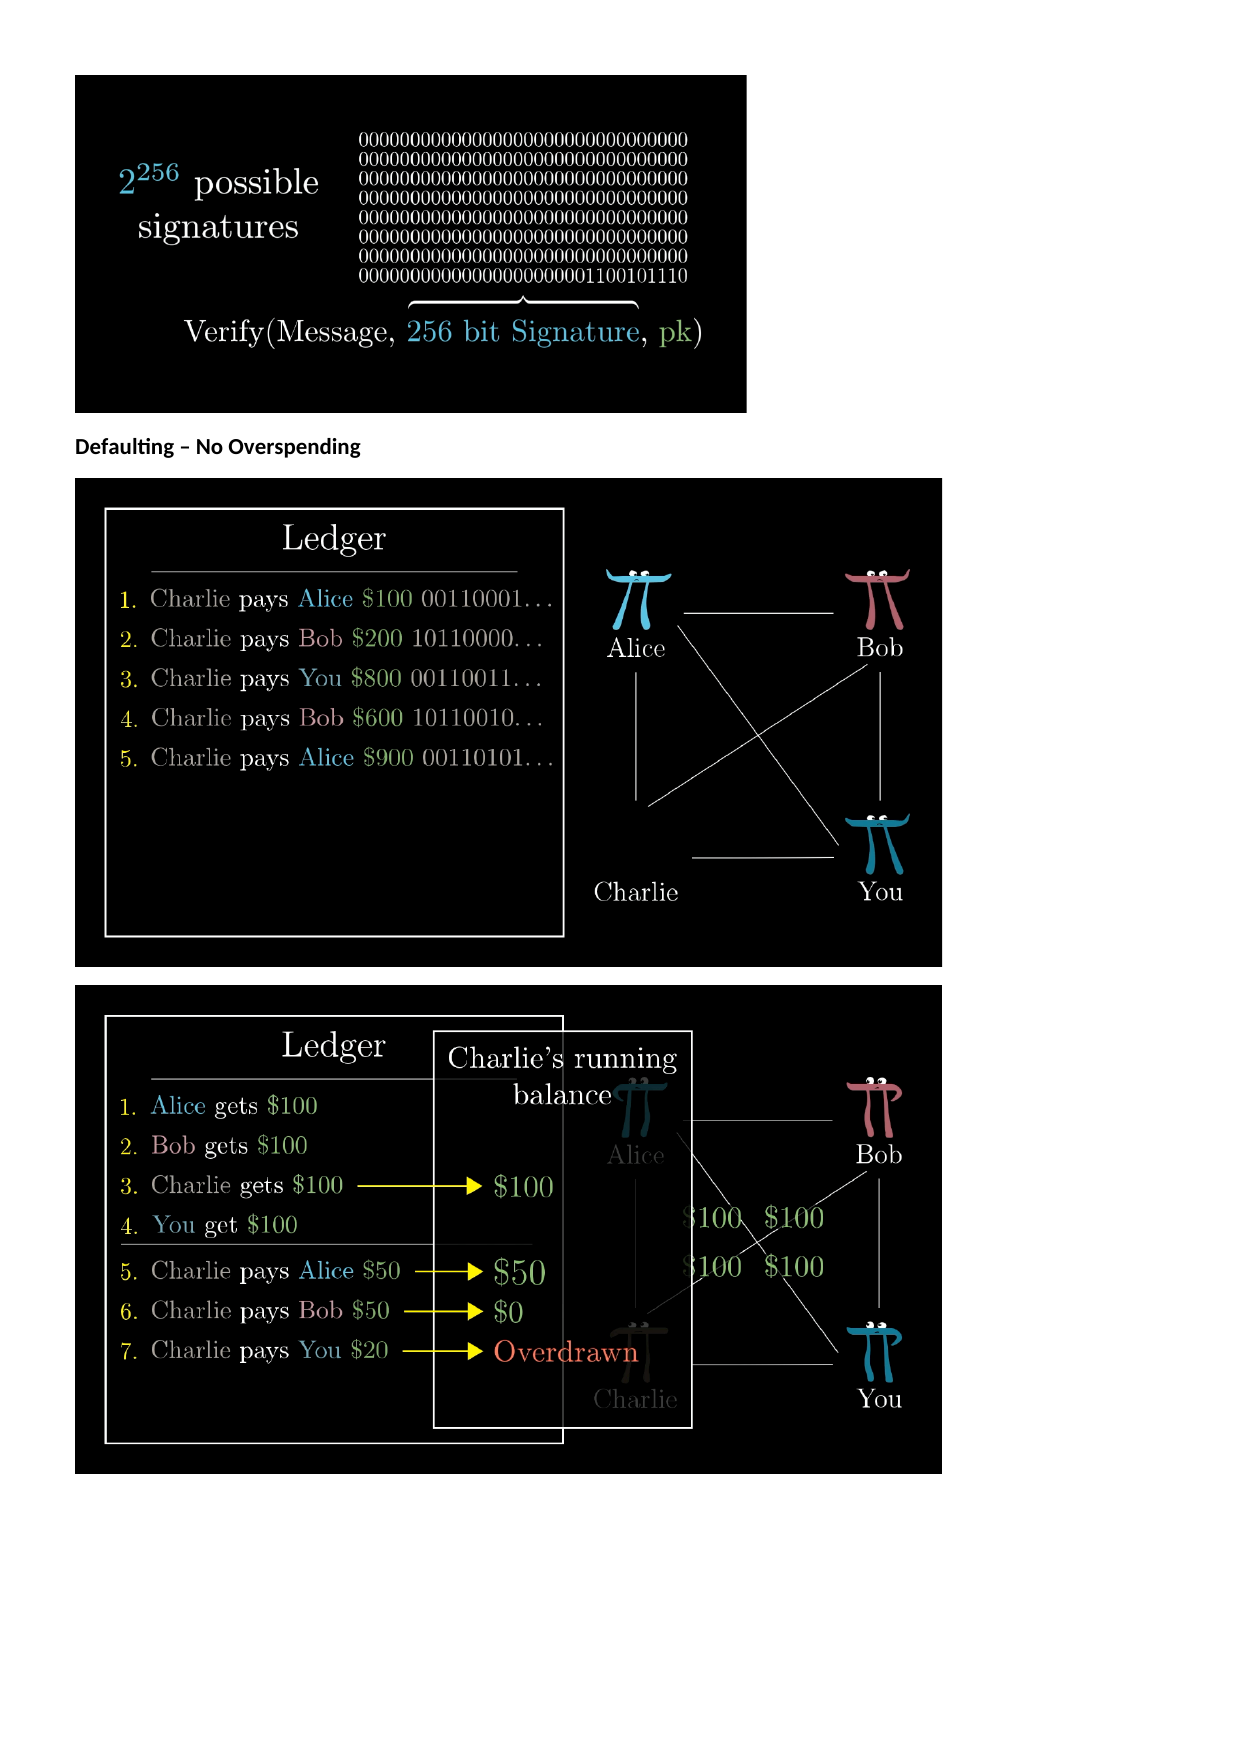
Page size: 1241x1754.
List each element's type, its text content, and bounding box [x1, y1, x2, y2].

picture [75, 478, 943, 967]
picture [75, 75, 747, 413]
text Defaulting – No Overspending [75, 432, 1165, 460]
picture [75, 985, 942, 1474]
